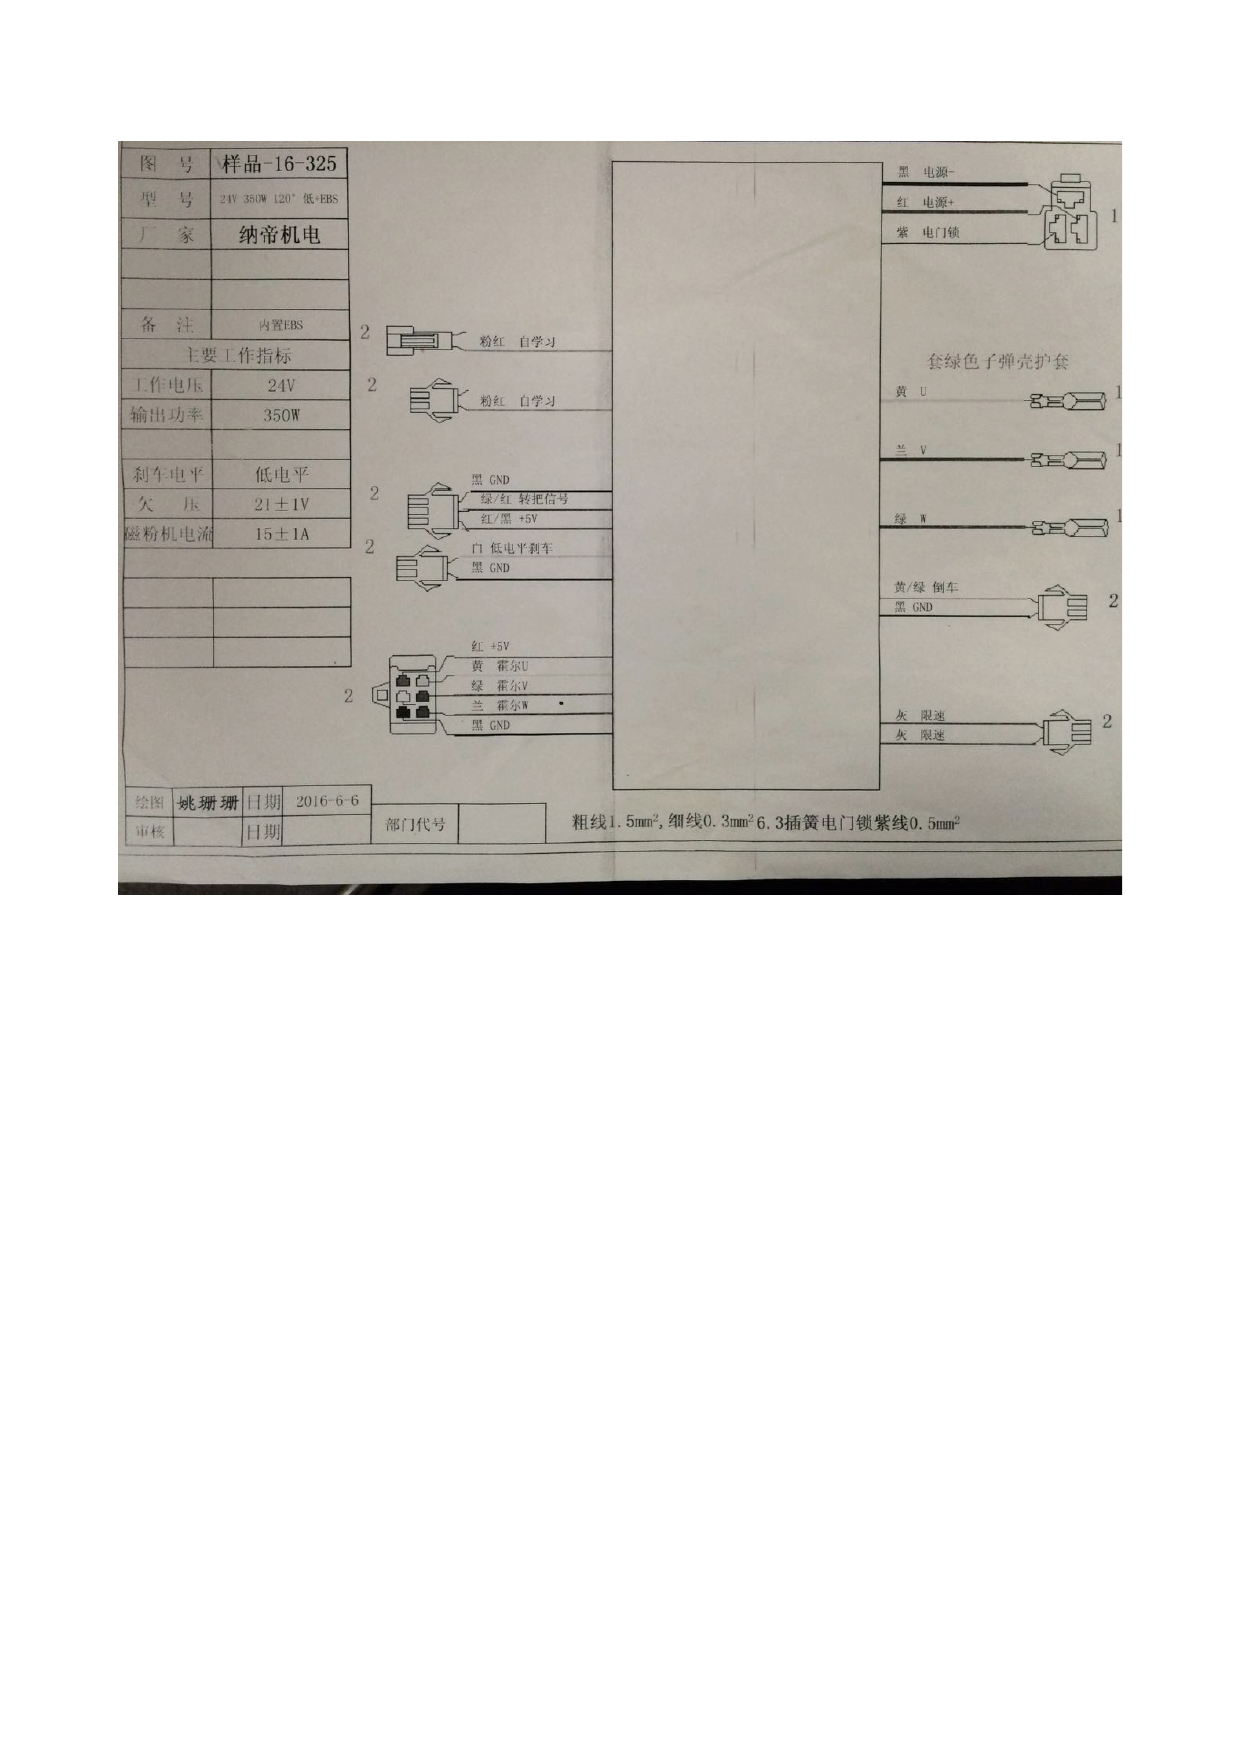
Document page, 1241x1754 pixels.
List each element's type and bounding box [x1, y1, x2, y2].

picture [118, 141, 1123, 895]
